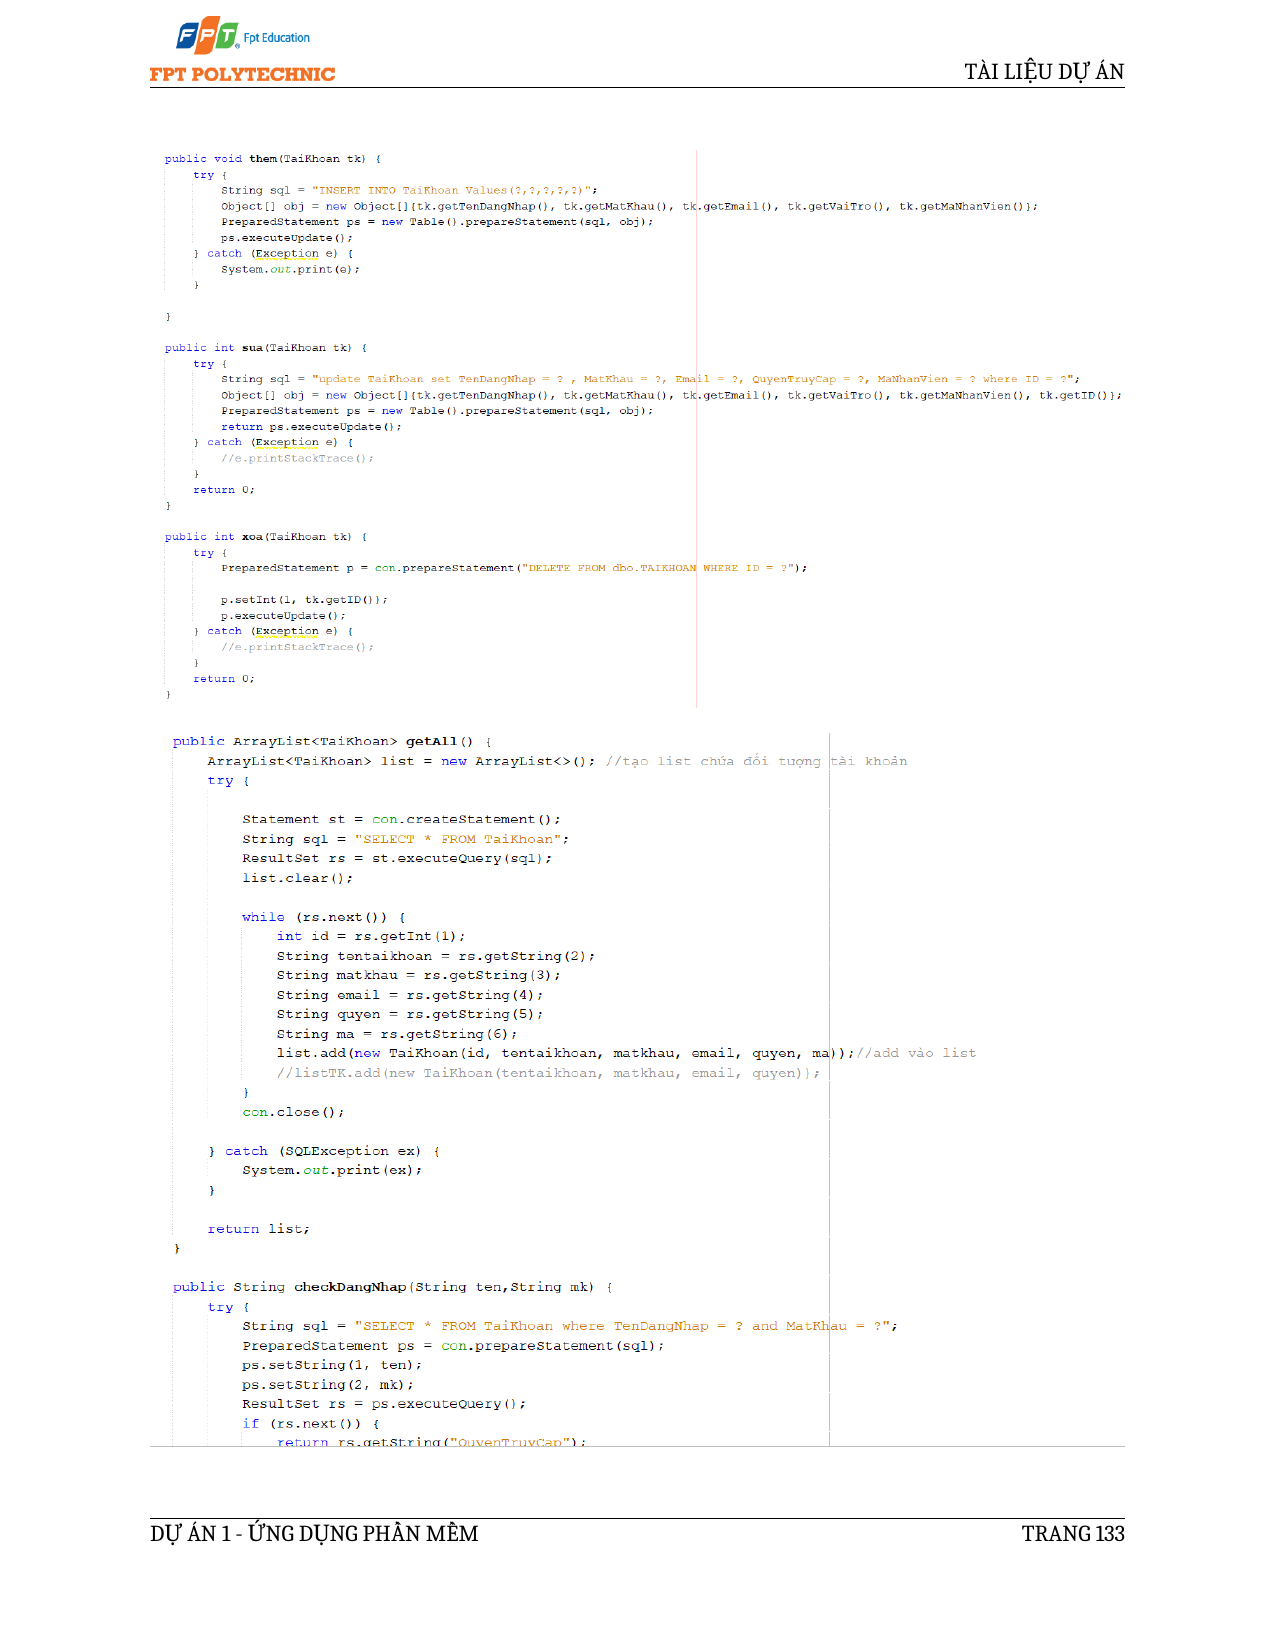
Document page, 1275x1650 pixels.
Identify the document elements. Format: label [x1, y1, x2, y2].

picture [150, 150, 1125, 708]
picture [150, 16, 337, 81]
picture [150, 733, 1125, 1447]
